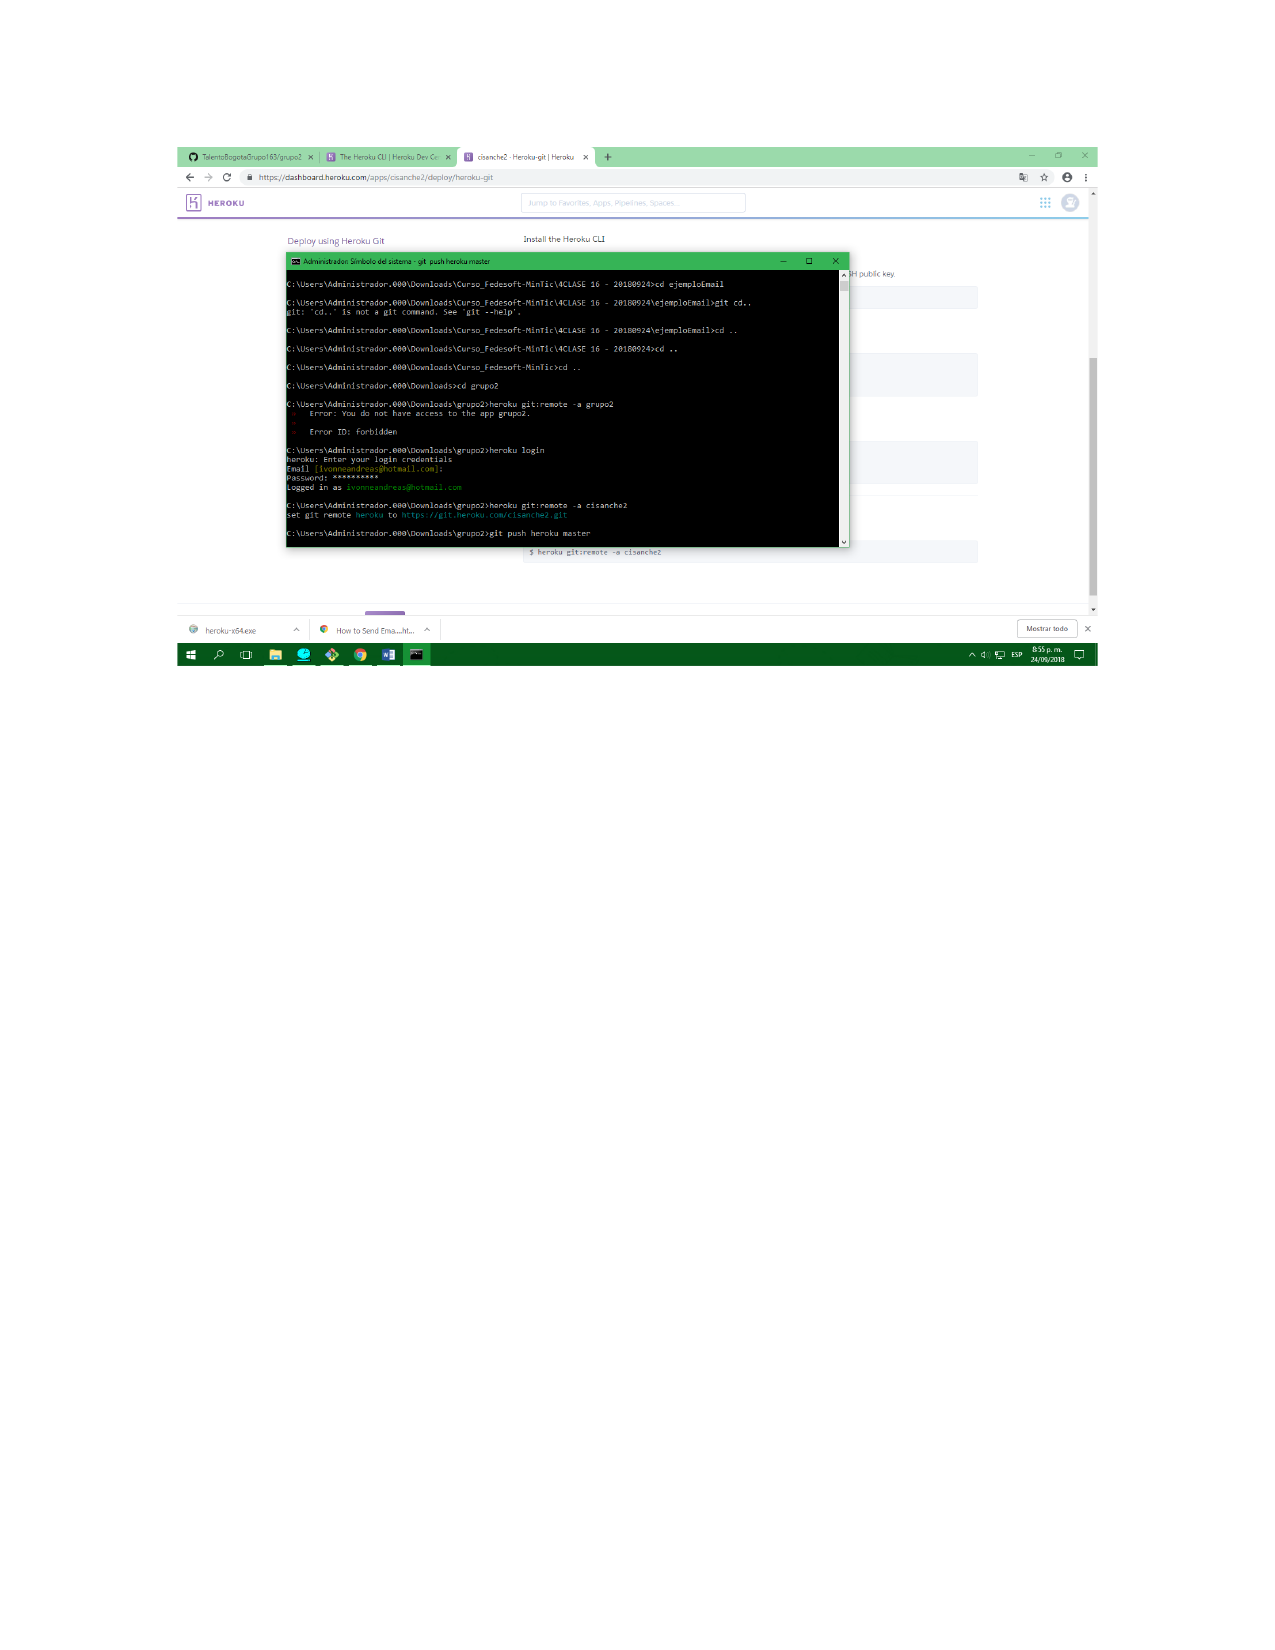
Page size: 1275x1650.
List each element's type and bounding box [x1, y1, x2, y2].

picture [177, 147, 1098, 666]
